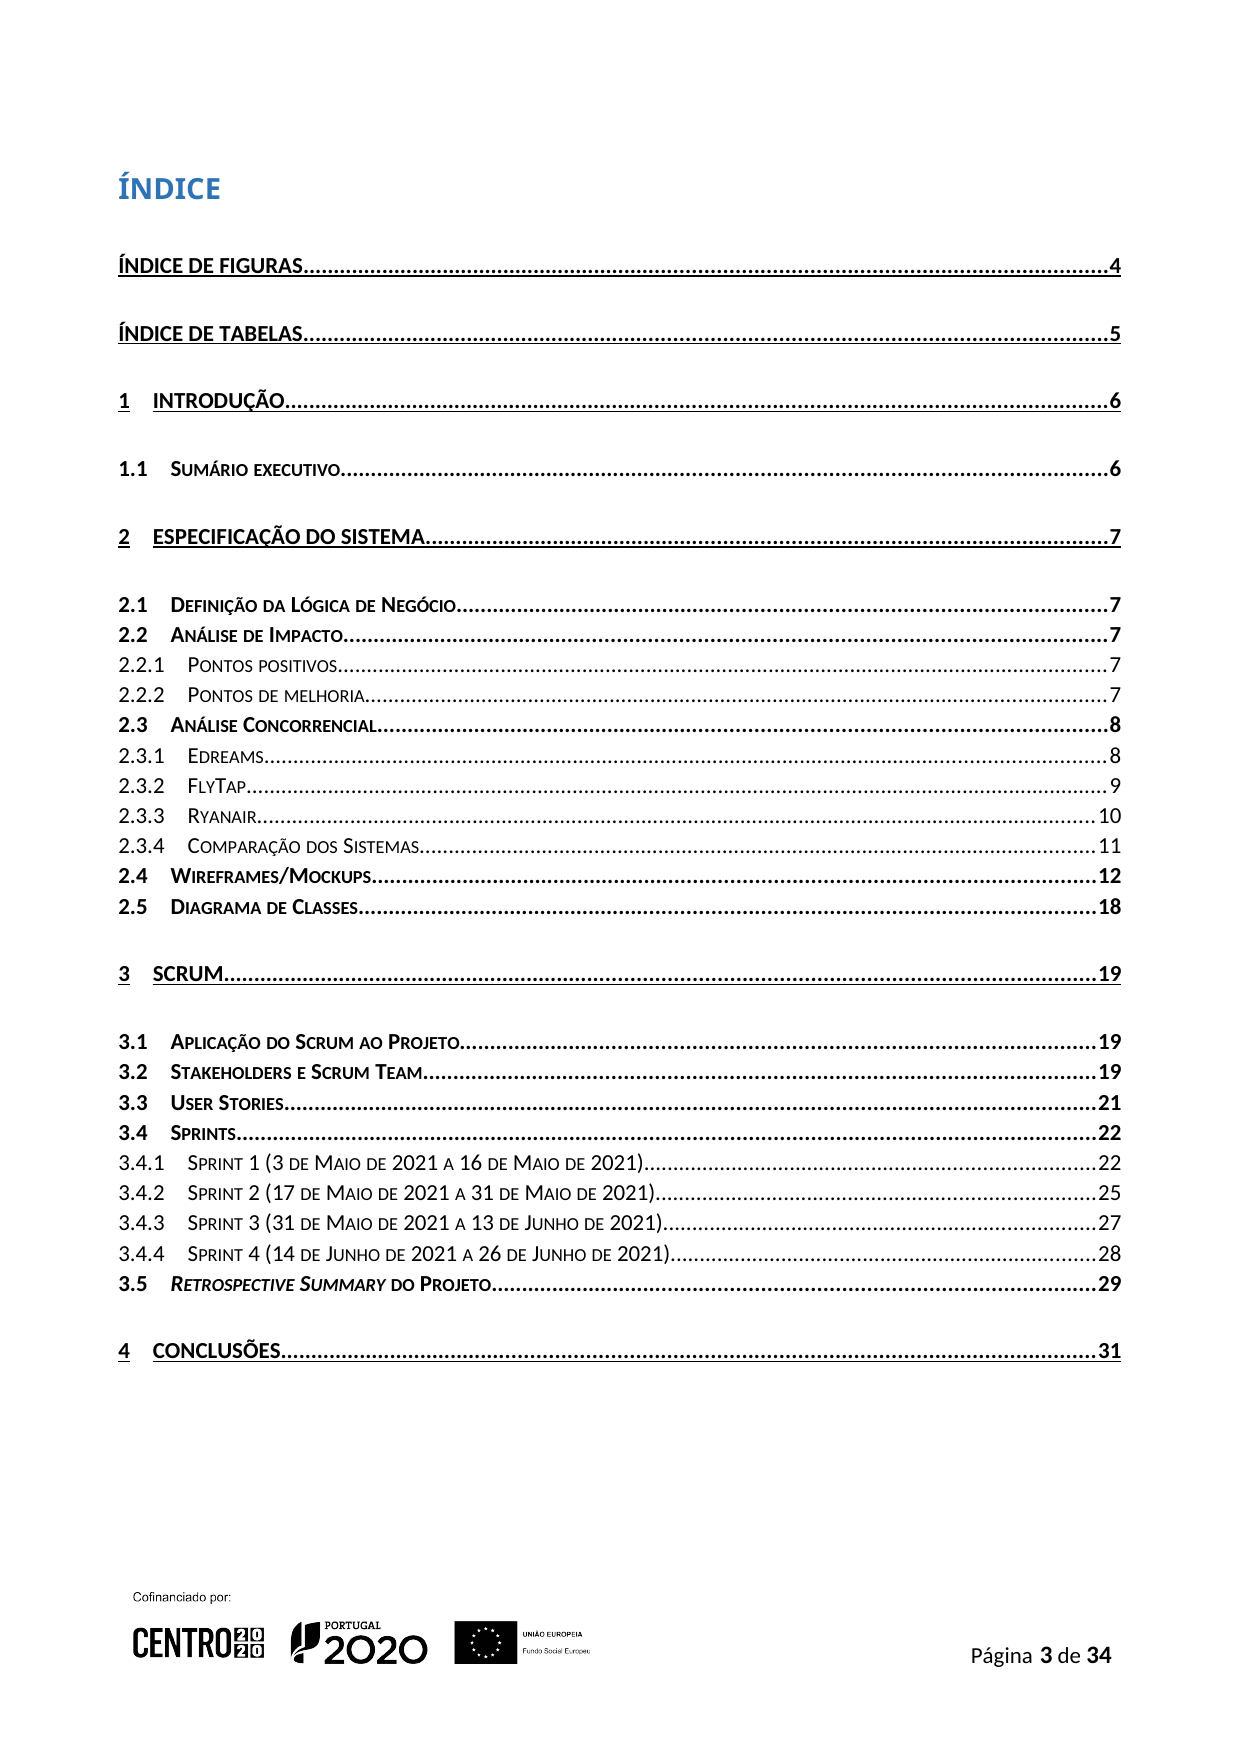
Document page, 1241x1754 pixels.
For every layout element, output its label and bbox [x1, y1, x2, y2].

picture [133, 1592, 590, 1664]
